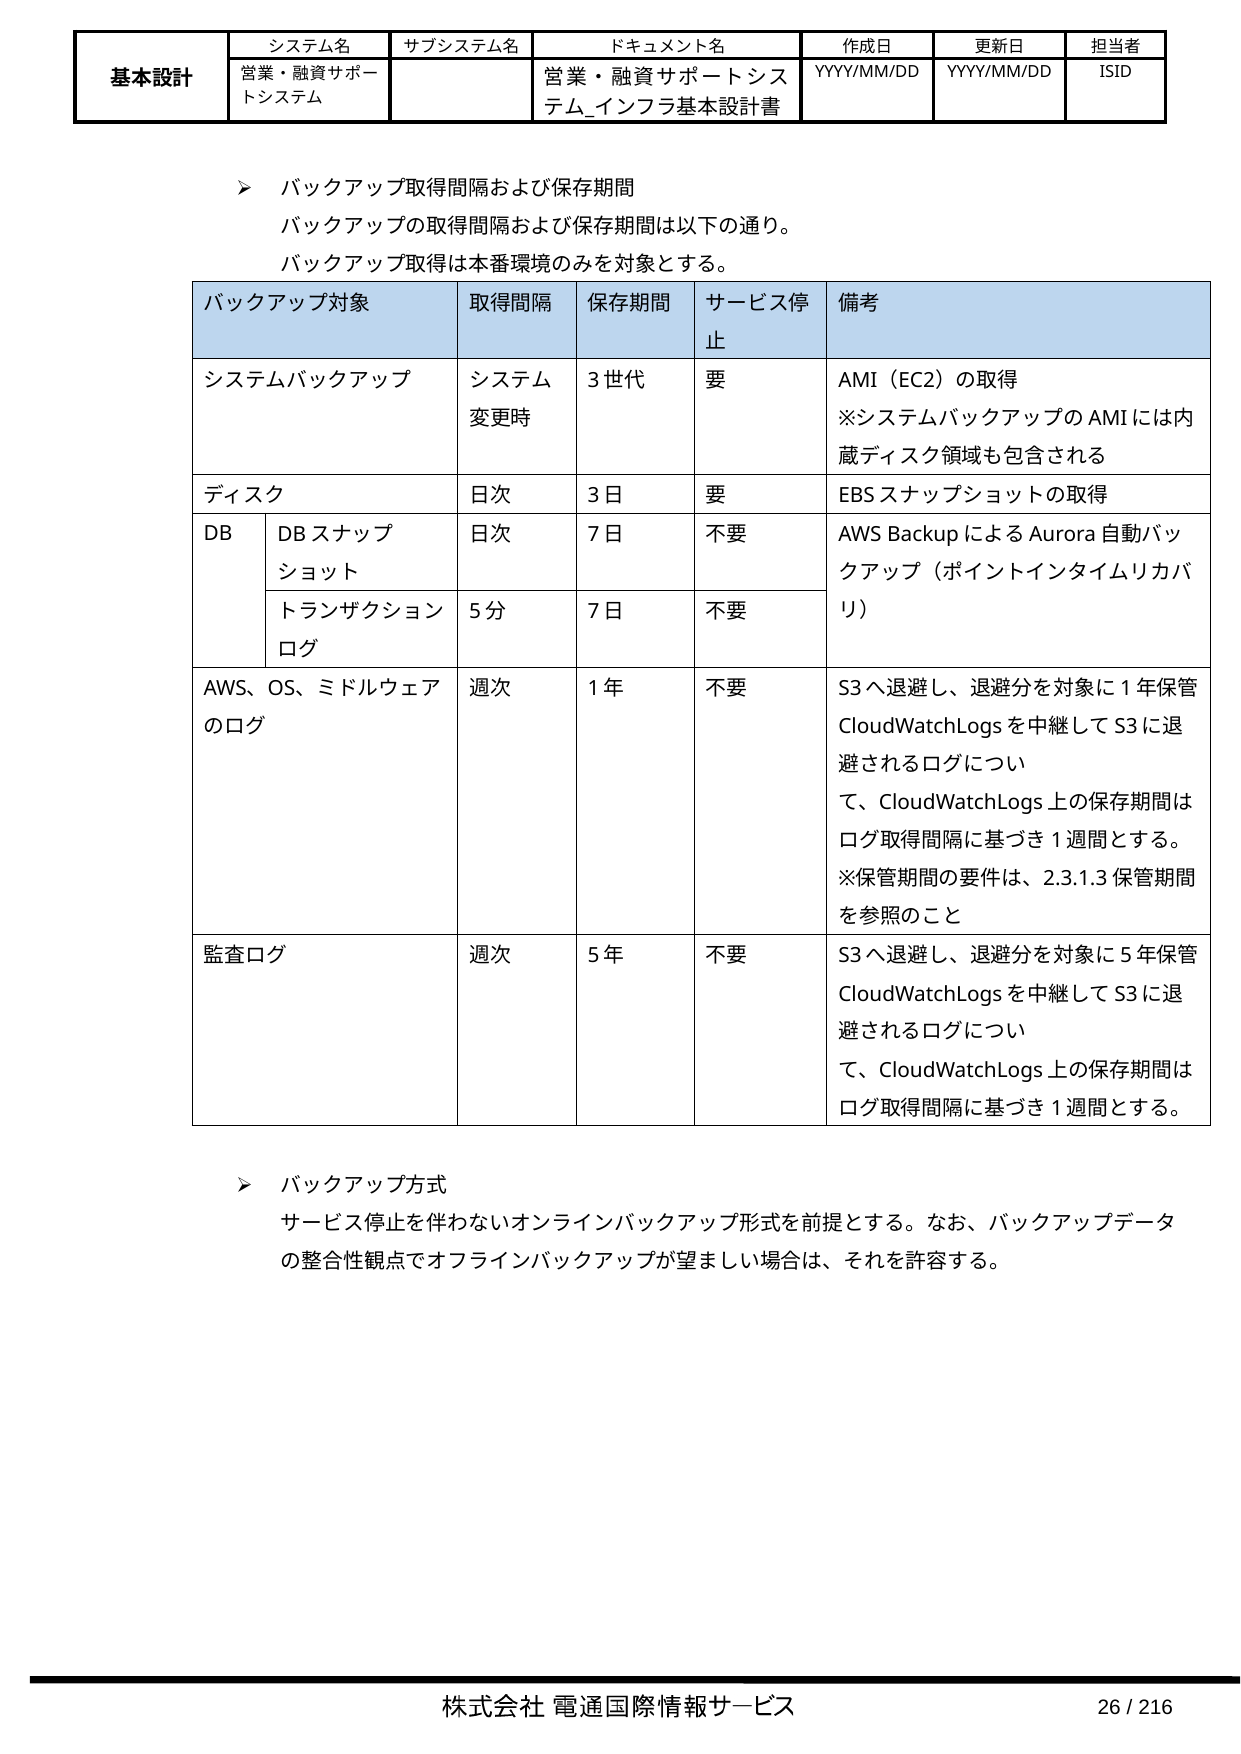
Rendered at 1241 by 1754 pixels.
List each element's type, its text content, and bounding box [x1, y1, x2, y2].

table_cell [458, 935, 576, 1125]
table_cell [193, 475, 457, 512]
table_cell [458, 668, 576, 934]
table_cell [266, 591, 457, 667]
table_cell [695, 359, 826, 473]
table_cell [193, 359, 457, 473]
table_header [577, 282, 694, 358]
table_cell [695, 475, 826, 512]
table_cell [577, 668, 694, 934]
list サービス停止を伴わないオンラインバックアップ形式を前提とする。なお、バックアップデータの整合性観点でオフラインバックアップが望ましい場合は、それを許容する。 [281, 1202, 1181, 1278]
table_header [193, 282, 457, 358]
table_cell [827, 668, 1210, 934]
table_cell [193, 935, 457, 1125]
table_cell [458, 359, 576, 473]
picture [442, 1694, 794, 1718]
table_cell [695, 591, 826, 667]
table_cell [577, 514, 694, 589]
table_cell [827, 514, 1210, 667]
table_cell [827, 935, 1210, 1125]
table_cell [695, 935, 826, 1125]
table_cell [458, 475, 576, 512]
list バックアップの取得間隔および保存期間は以下の通り。 [281, 205, 1181, 243]
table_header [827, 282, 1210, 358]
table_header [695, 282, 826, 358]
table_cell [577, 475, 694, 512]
list バックアップ取得は本番環境のみを対象とする。 [281, 243, 1181, 281]
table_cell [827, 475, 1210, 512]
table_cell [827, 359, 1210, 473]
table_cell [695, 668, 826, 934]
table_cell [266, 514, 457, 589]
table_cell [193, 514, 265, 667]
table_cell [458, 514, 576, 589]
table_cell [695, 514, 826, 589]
list バックアップ取得間隔および保存期間 [236, 167, 1181, 205]
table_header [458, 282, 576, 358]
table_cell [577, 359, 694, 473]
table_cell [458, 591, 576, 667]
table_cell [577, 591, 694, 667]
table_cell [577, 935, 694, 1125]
list バックアップ方式 [236, 1164, 1181, 1202]
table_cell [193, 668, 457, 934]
